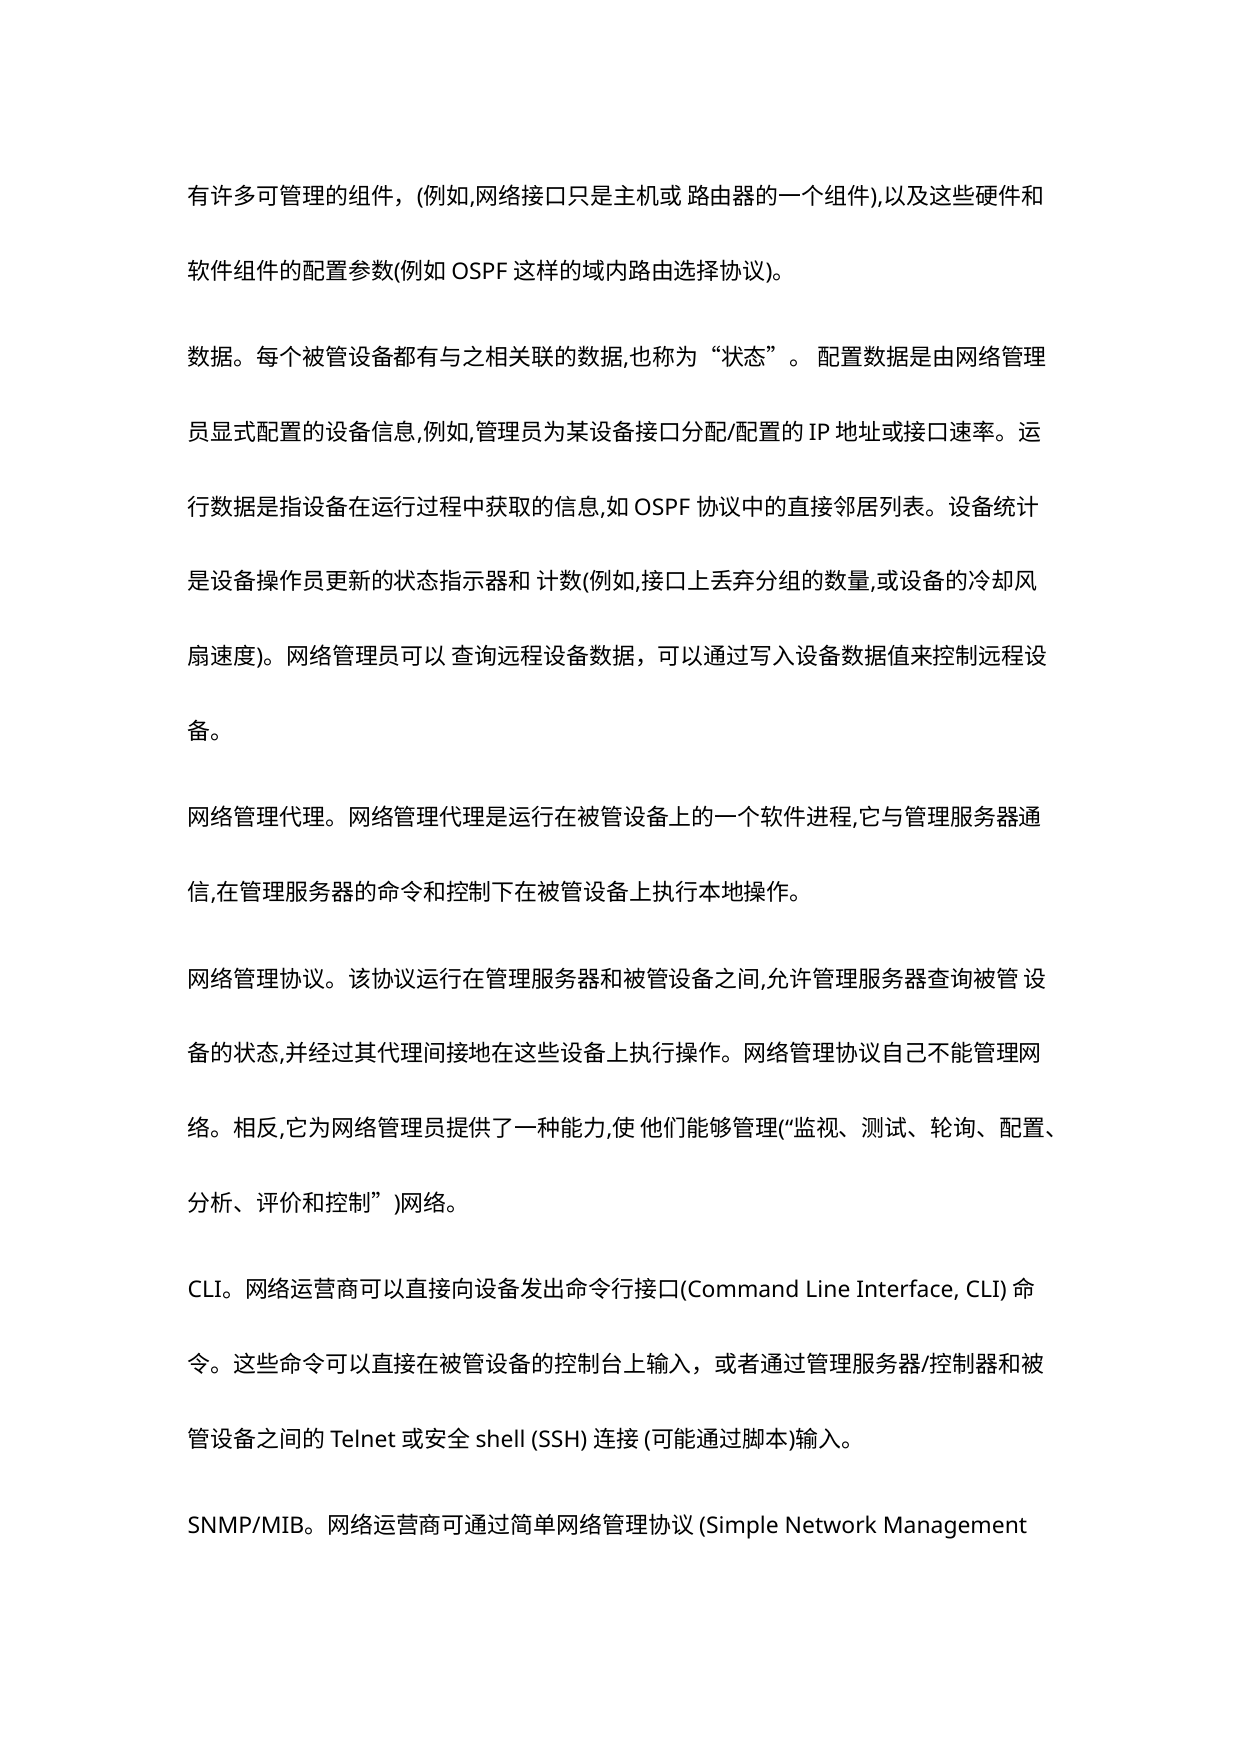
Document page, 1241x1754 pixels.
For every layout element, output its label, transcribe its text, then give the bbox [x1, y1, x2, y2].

text CLI。网络运营商可以直接向设备发出命令行接口(Command Line Interface, CLI) 命令。这些命令可以直接在被管设备的控制台上输入，或者通过管理服务器/控制器和被管设备之间的 Telnet 或安全 shell (SSH) 连接 (可能通过脚本)输入。 [187, 1330, 1053, 1544]
text 网络管理代理。网络管理代理是运行在被管设备上的一个软件进程,它与管理服务器通信,在管理服务器的命令和控制下在被管设备上执行本地操作。 [187, 858, 1053, 998]
text 数据。每个被管设备都有与之相关联的数据,也称为“状态”。 配置数据是由网络管理员显式配置的设备信息,例如,管理员为某设备接口分配/配置的IP地址或接口速率。运行数据是指设备在运行过程中获取的信息,如OSPF 协议中的直接邻居列表。设备统计是设备操作员更新的状态指示器和 计数(例如,接口上丢弃分组的数量,或设备的冷却风扇速度)。网络管理员可以 查询远程设备数据，可以通过写入设备数据值来控制远程设 备。 [187, 398, 1053, 836]
text 网络管理协议。该协议运行在管理服务器和被管设备之间,允许管理服务器查询被管 设备的状态,并经过其代理间接地在这些设备上执行操作。网络管理协议自己不能管理网络。相反,它为网络管理员提供了一种能力,使 他们能够管理(“监视、测试、轮询、配置、分析、评价和控制”)网络。 [187, 1019, 1053, 1308]
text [187, 162, 1053, 376]
